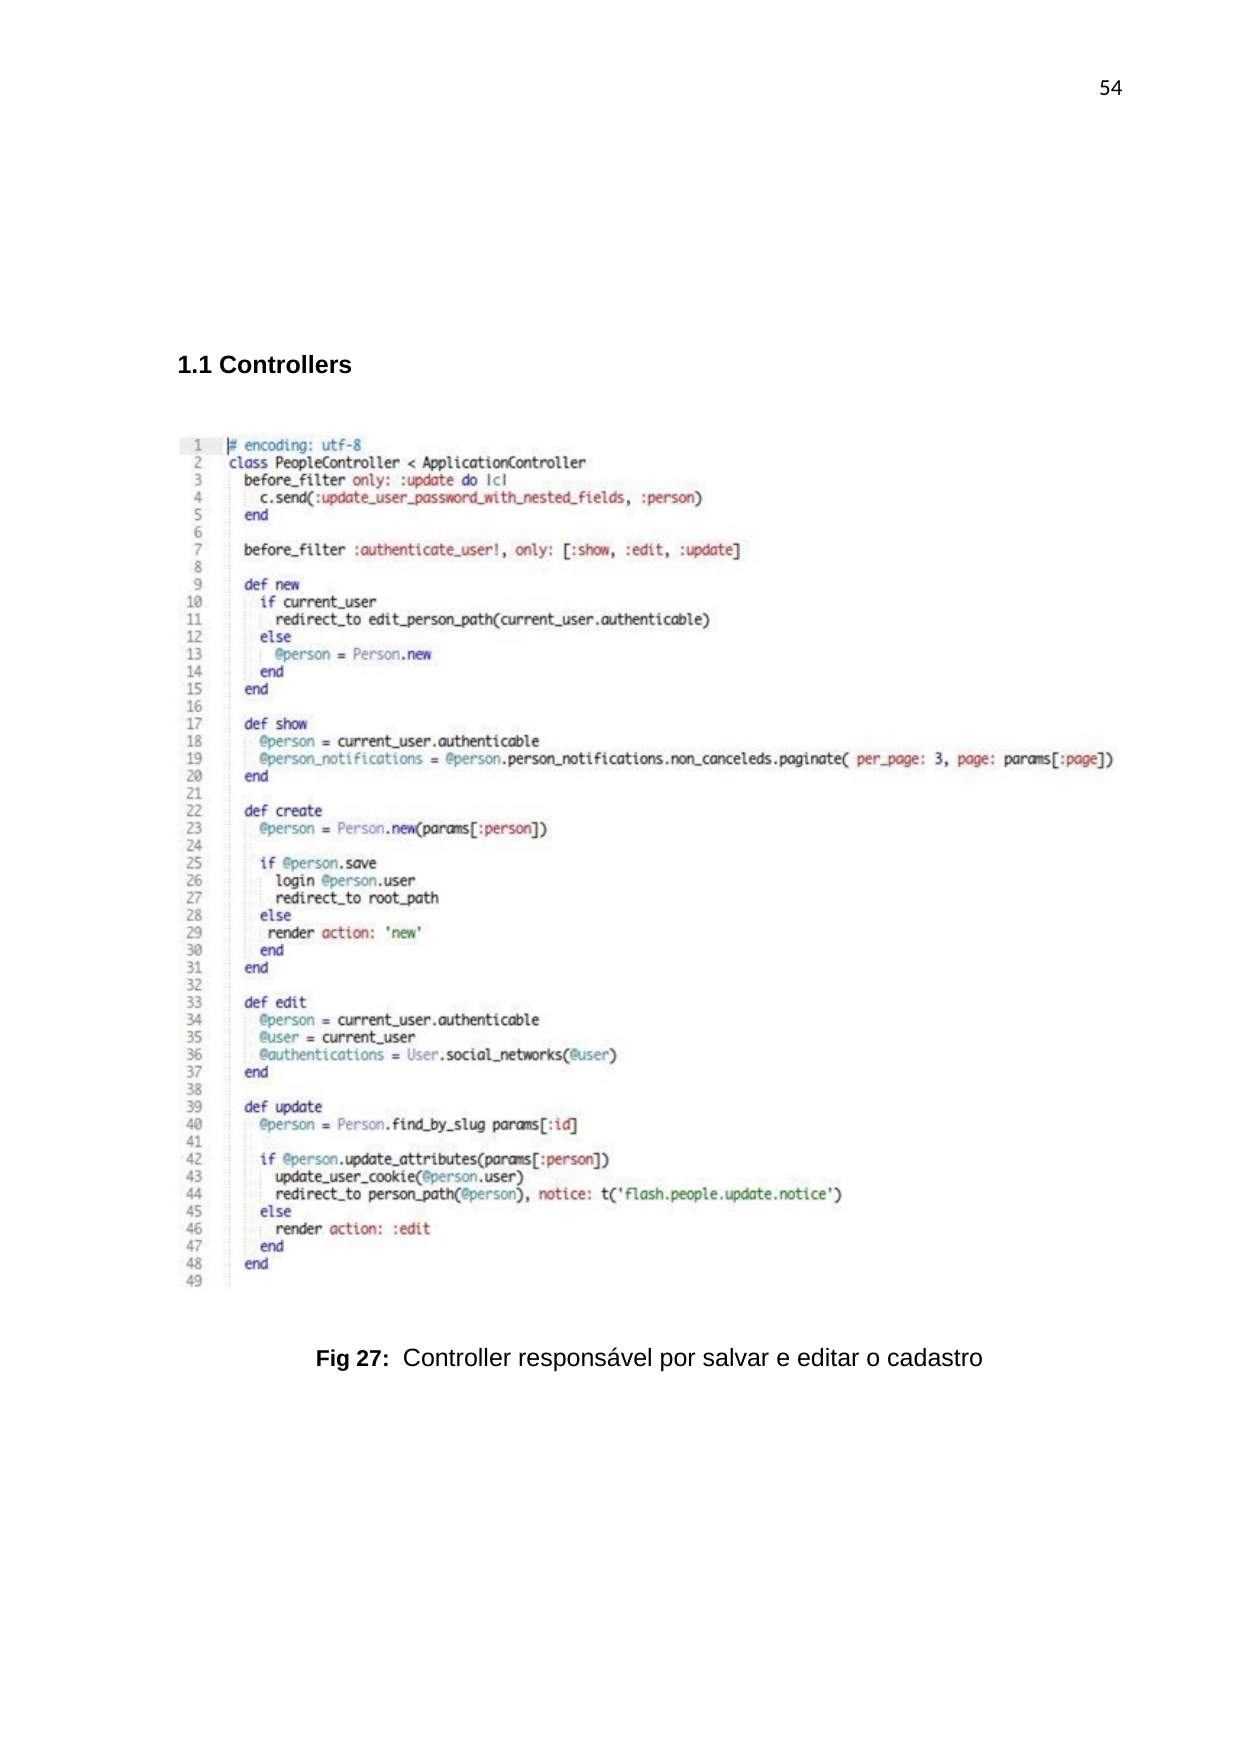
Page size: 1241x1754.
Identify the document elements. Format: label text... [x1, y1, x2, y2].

picture [177, 432, 1121, 1291]
text Fig 27: Controller responsável por salvar e editar o cadastro [177, 1343, 1122, 1371]
text 1.1 Controllers [177, 350, 1122, 378]
